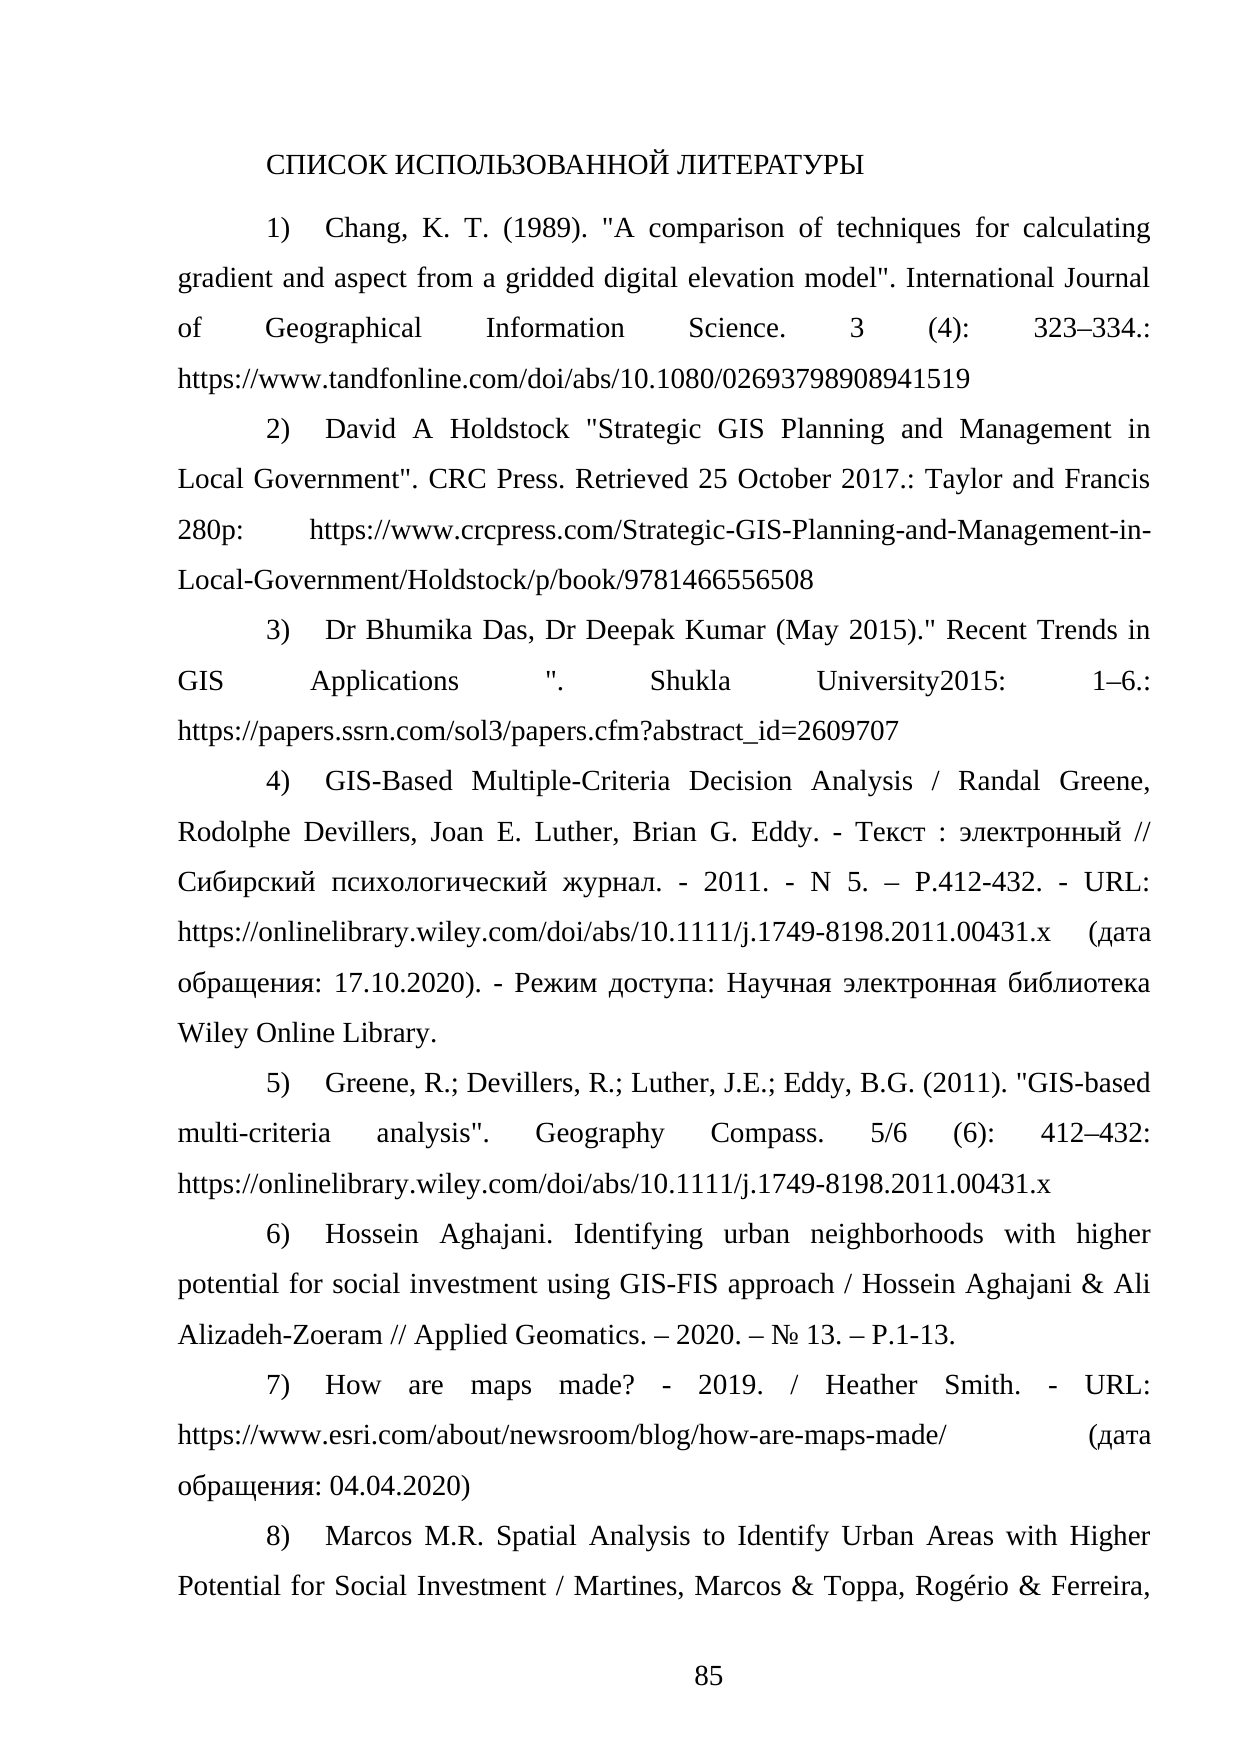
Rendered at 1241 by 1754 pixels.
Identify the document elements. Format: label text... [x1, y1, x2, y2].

list How are maps made? - 2019. / Heather Smith. - URL: https://www.esri.com/about/newsroom/blog/how-are-maps-made/ (дата обращения: 04.04.2020) [177, 1367, 1152, 1501]
list David A Holdstock "Strategic GIS Planning and Management in Local Government". CRC Press. Retrieved 25 October 2017.: Taylor and Francis 280p: https://www.crcpress.com/Strategic-GIS-Planning-and-Management-in-Local-Government/Holdstock/p/book/9781466556508 [177, 411, 1152, 596]
list Greene, R.; Devillers, R.; Luther, J.E.; Eddy, B.G. (2011). "GIS-based multi-criteria analysis". Geography Compass. 5/6 (6): 412–432: https://onlinelibrary.wiley.com/doi/abs/10.1111/j.1749-8198.2011.00431.x [177, 1065, 1152, 1199]
list Chang, K. T. (1989). "A comparison of techniques for calculating gradient and aspect from a gridded digital elevation model". International Journal of Geographical Information Science. 3 (4): 323–334.: https://www.tandfonline.com/doi/abs/10.1080/02693798908941519 [177, 210, 1152, 394]
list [177, 1518, 1152, 1602]
list Hossein Aghajani. Identifying urban neighborhoods with higher potential for social investment using GIS-FIS approach / Hossein Aghajani & Ali Alizadeh-Zoeram // Applied Geomatics. – 2020. – № 13. – P.1-13. [177, 1216, 1152, 1350]
subtitle СПИСОК ИСПОЛЬЗОВАННОЙ ЛИТЕРАТУРЫ [177, 147, 1152, 181]
list GIS-Based Multiple-Criteria Decision Analysis / Randal Greene, Rodolphe Devillers, Joan E. Luther, Brian G. Eddy. - Текст : электронный // Сибирский психологический журнал. - 2011. - N 5. – P.412-432. - URL: https://onlinelibrary.wiley.com/doi/abs/10.1111/j.1749-8198.2011.00431.x (дата обращения: 17.10.2020). - Режим доступа: Научная электронная библиотека Wiley Online Library. [177, 763, 1152, 1048]
list Dr Bhumika Das, Dr Deepak Kumar (May 2015)." Recent Trends in GIS Applications ". Shukla University2015: 1–6.: https://papers.ssrn.com/sol3/papers.cfm?abstract_id=2609707 [177, 612, 1152, 747]
